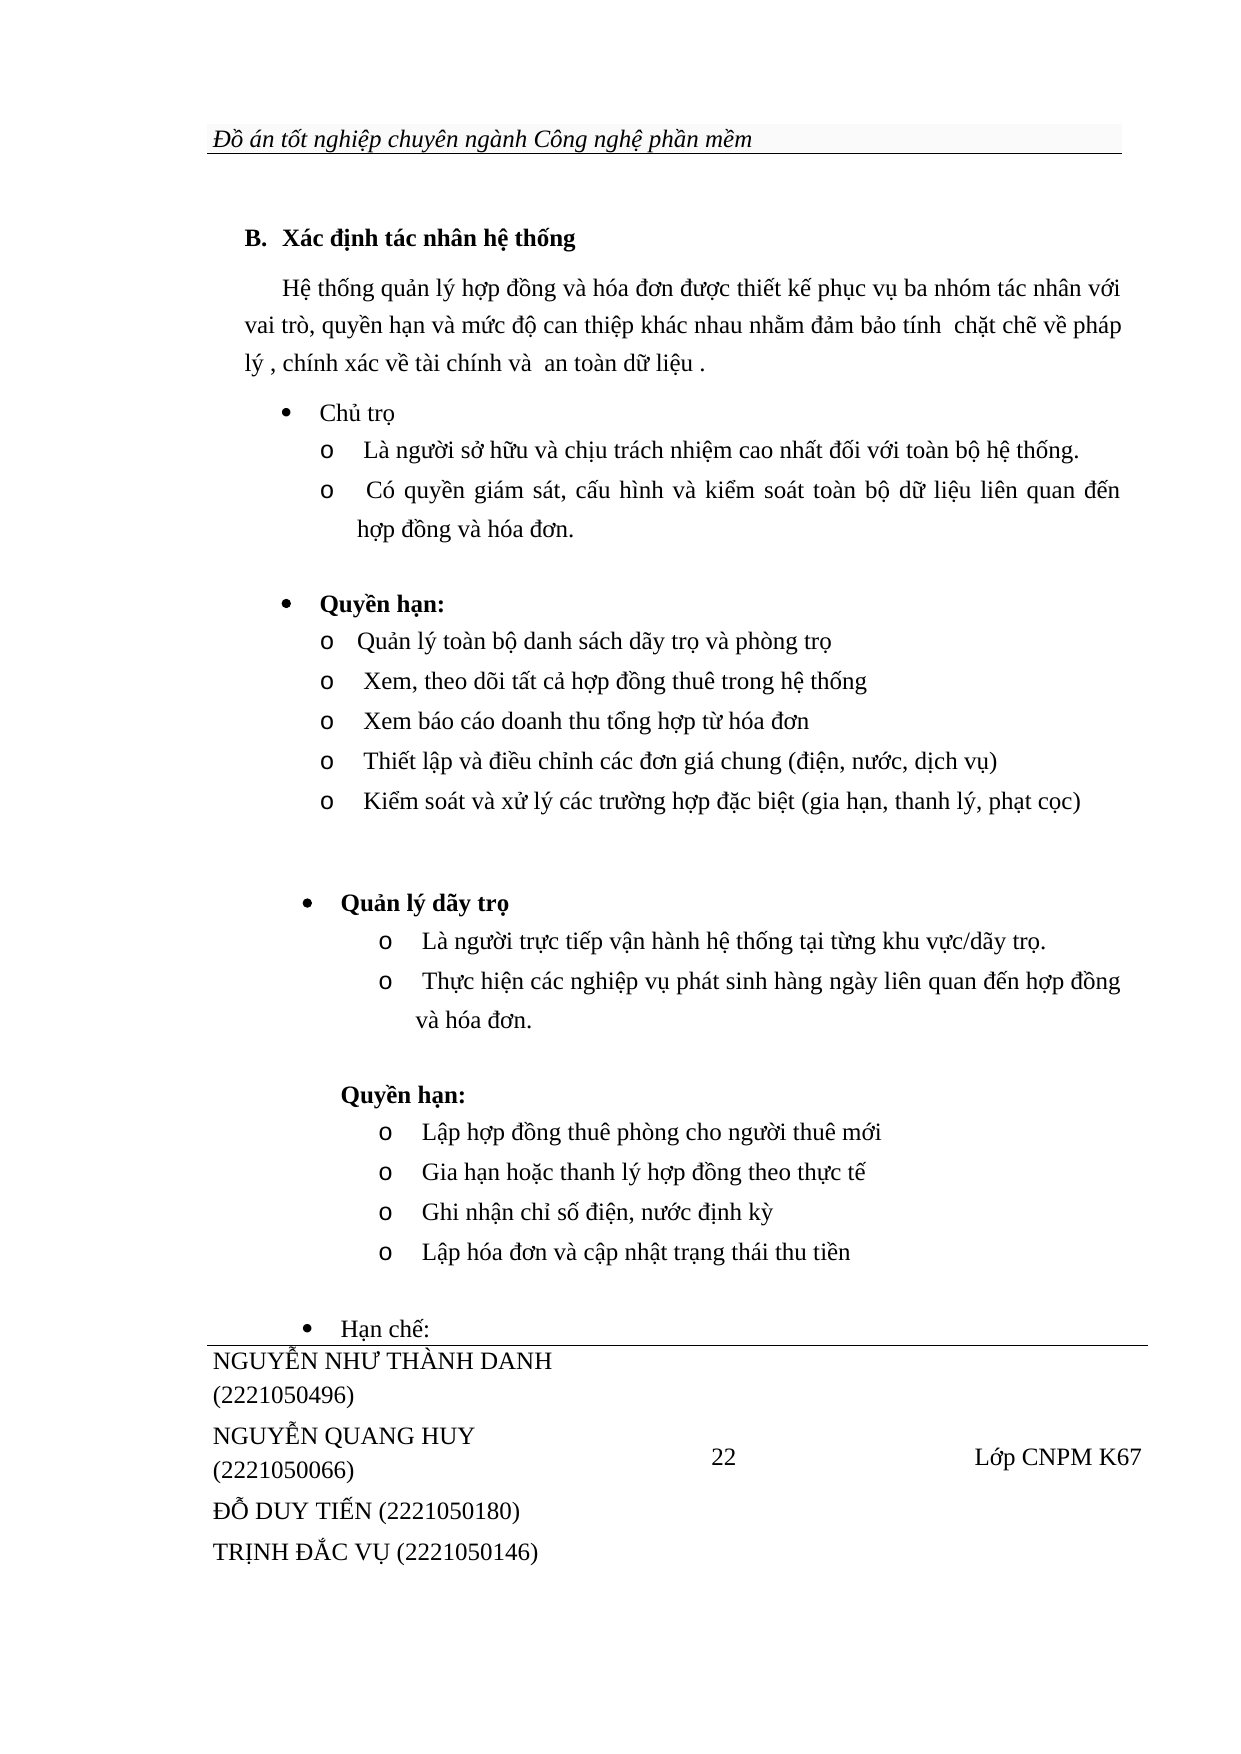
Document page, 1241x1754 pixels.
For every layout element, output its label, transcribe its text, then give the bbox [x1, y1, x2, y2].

list Xem, theo dõi tất cả hợp đồng thuê trong hệ thống [319, 666, 1122, 697]
list Chủ trọ [282, 398, 1122, 426]
list Hạn chế: [303, 1314, 1122, 1343]
list Xem báo cáo doanh thu tổng hợp từ hóa đơn [319, 706, 1122, 737]
subtitle Xác định tác nhân hệ thống [244, 223, 1122, 252]
list Là người trực tiếp vận hành hệ thống tại từng khu vực/dãy trọ. [378, 926, 1122, 957]
list Lập hợp đồng thuê phòng cho người thuê mới [378, 1117, 1122, 1148]
list Thực hiện các nghiệp vụ phát sinh hàng ngày liên quan đến hợp đồng và hóa đơn. [378, 966, 1122, 1034]
list Quản lý dãy trọ [303, 888, 1122, 917]
list Quyền hạn: [282, 589, 1122, 618]
list Quản lý toàn bộ danh sách dãy trọ và phòng trọ [319, 626, 1122, 657]
list Có quyền giám sát, cấu hình và kiểm soát toàn bộ dữ liệu liên quan đến hợp đồng và hóa đơn. [319, 475, 1122, 543]
list Thiết lập và điều chỉnh các đơn giá chung (điện, nước, dịch vụ) [319, 746, 1122, 777]
list Gia hạn hoặc thanh lý hợp đồng theo thực tế [378, 1157, 1122, 1188]
text Hệ thống quản lý hợp đồng và hóa đơn được thiết kế phục vụ ba nhóm tác nhân với vai trò, quyền hạn và mức độ can thiệp khác nhau nhằm đảm bảo tính chặt chẽ về pháp lý , chính xác về tài chính và an toàn dữ liệu . [244, 273, 1122, 377]
list Lập hóa đơn và cập nhật trạng thái thu tiền [378, 1237, 1122, 1268]
list Ghi nhận chỉ số điện, nước định kỳ [378, 1197, 1122, 1228]
list Kiểm soát và xử lý các trường hợp đặc biệt (gia hạn, thanh lý, phạt cọc) [319, 786, 1122, 817]
list Quyền hạn: [340, 1080, 1122, 1108]
list Là người sở hữu và chịu trách nhiệm cao nhất đối với toàn bộ hệ thống. [319, 435, 1122, 466]
